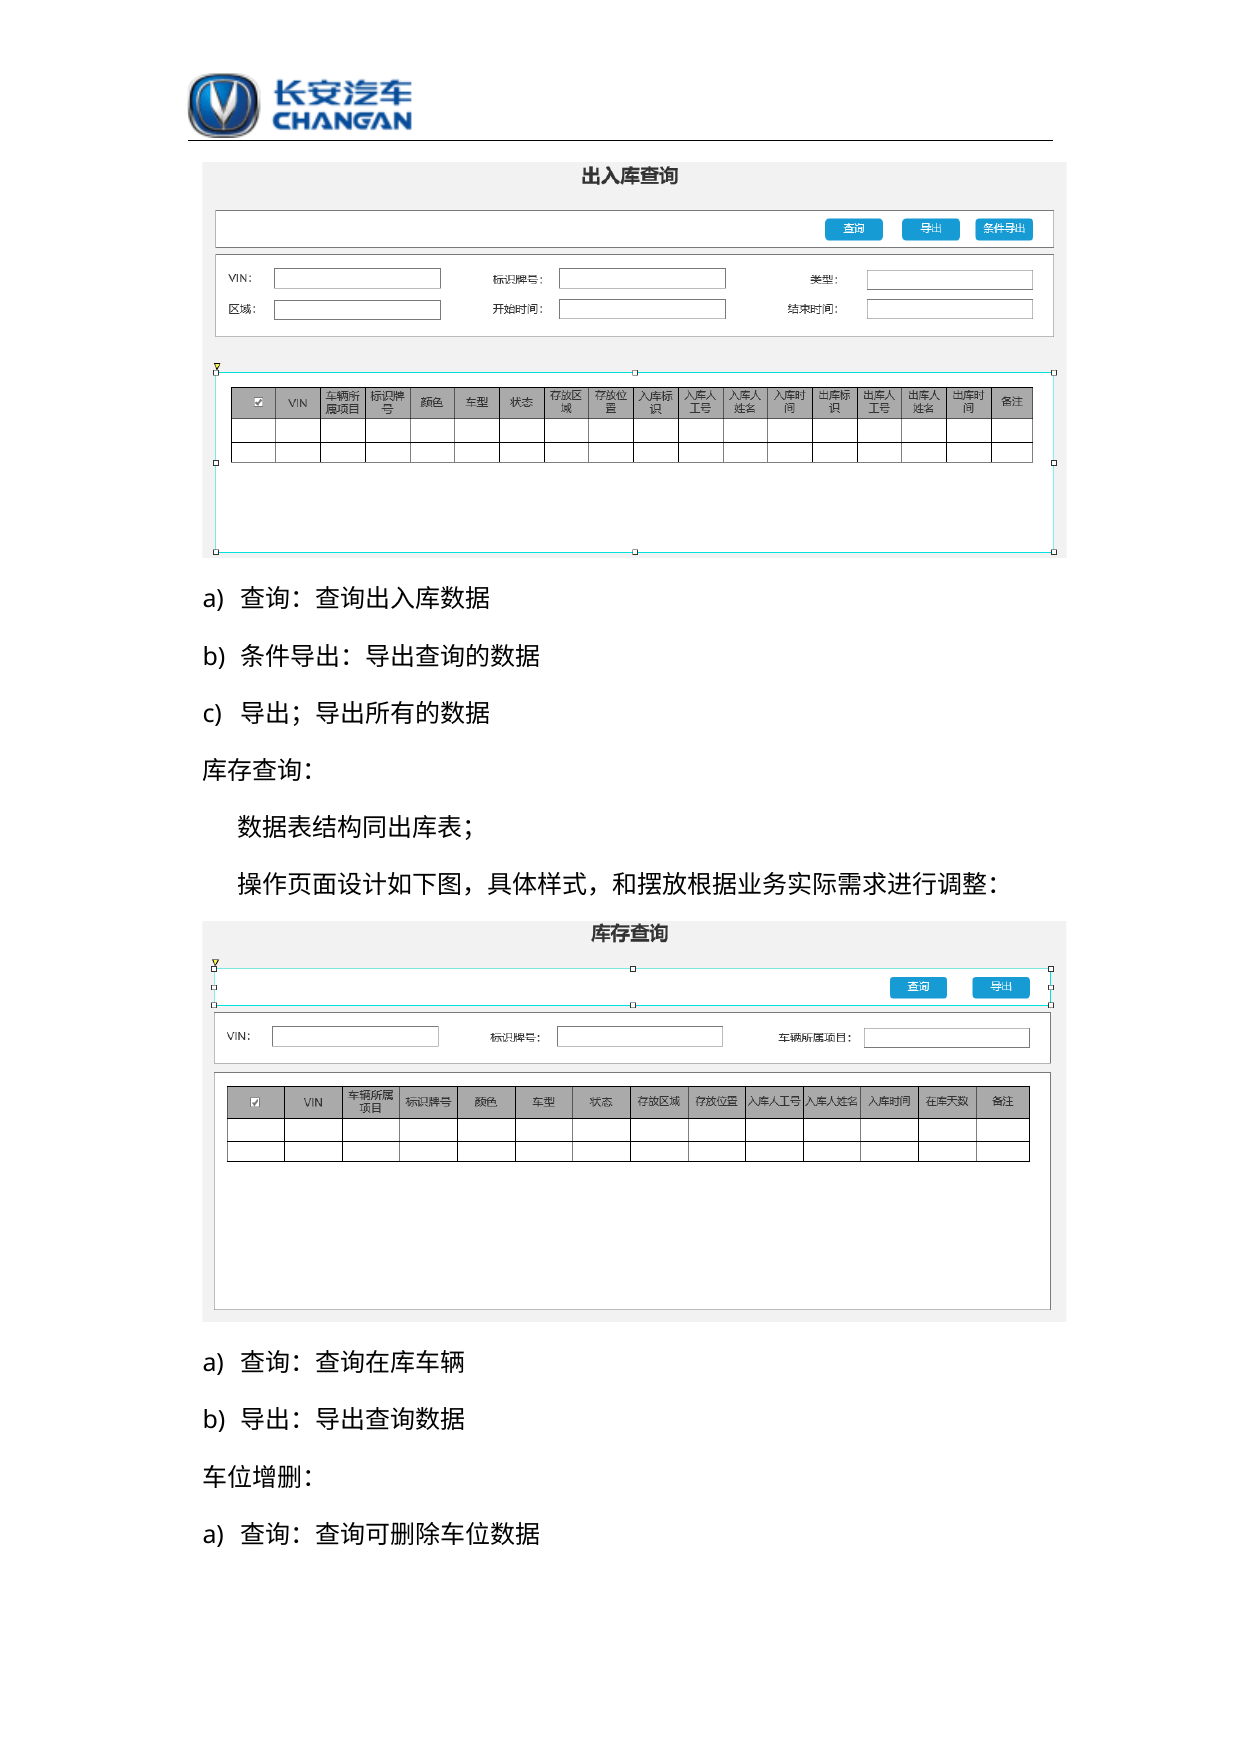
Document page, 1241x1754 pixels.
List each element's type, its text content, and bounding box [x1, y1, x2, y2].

picture [202, 162, 1067, 558]
picture [187, 73, 432, 138]
text 操作页面设计如下图，具体样式，和摆放根据业务实际需求进行调整： [187, 864, 1053, 901]
list 查询：查询出入库数据 [202, 579, 1053, 615]
list 查询：查询可删除车位数据 [202, 1514, 1053, 1550]
list 条件导出：导出查询的数据 [202, 636, 1053, 672]
list 导出：导出查询数据 [202, 1400, 1053, 1436]
text 数据表结构同出库表； [187, 807, 1053, 843]
text 库存查询： [202, 750, 1053, 786]
list 查询：查询在库车辆 [202, 1343, 1053, 1379]
picture [202, 921, 1067, 1322]
text 车位增删： [202, 1457, 1053, 1493]
list 导出；导出所有的数据 [202, 693, 1053, 729]
